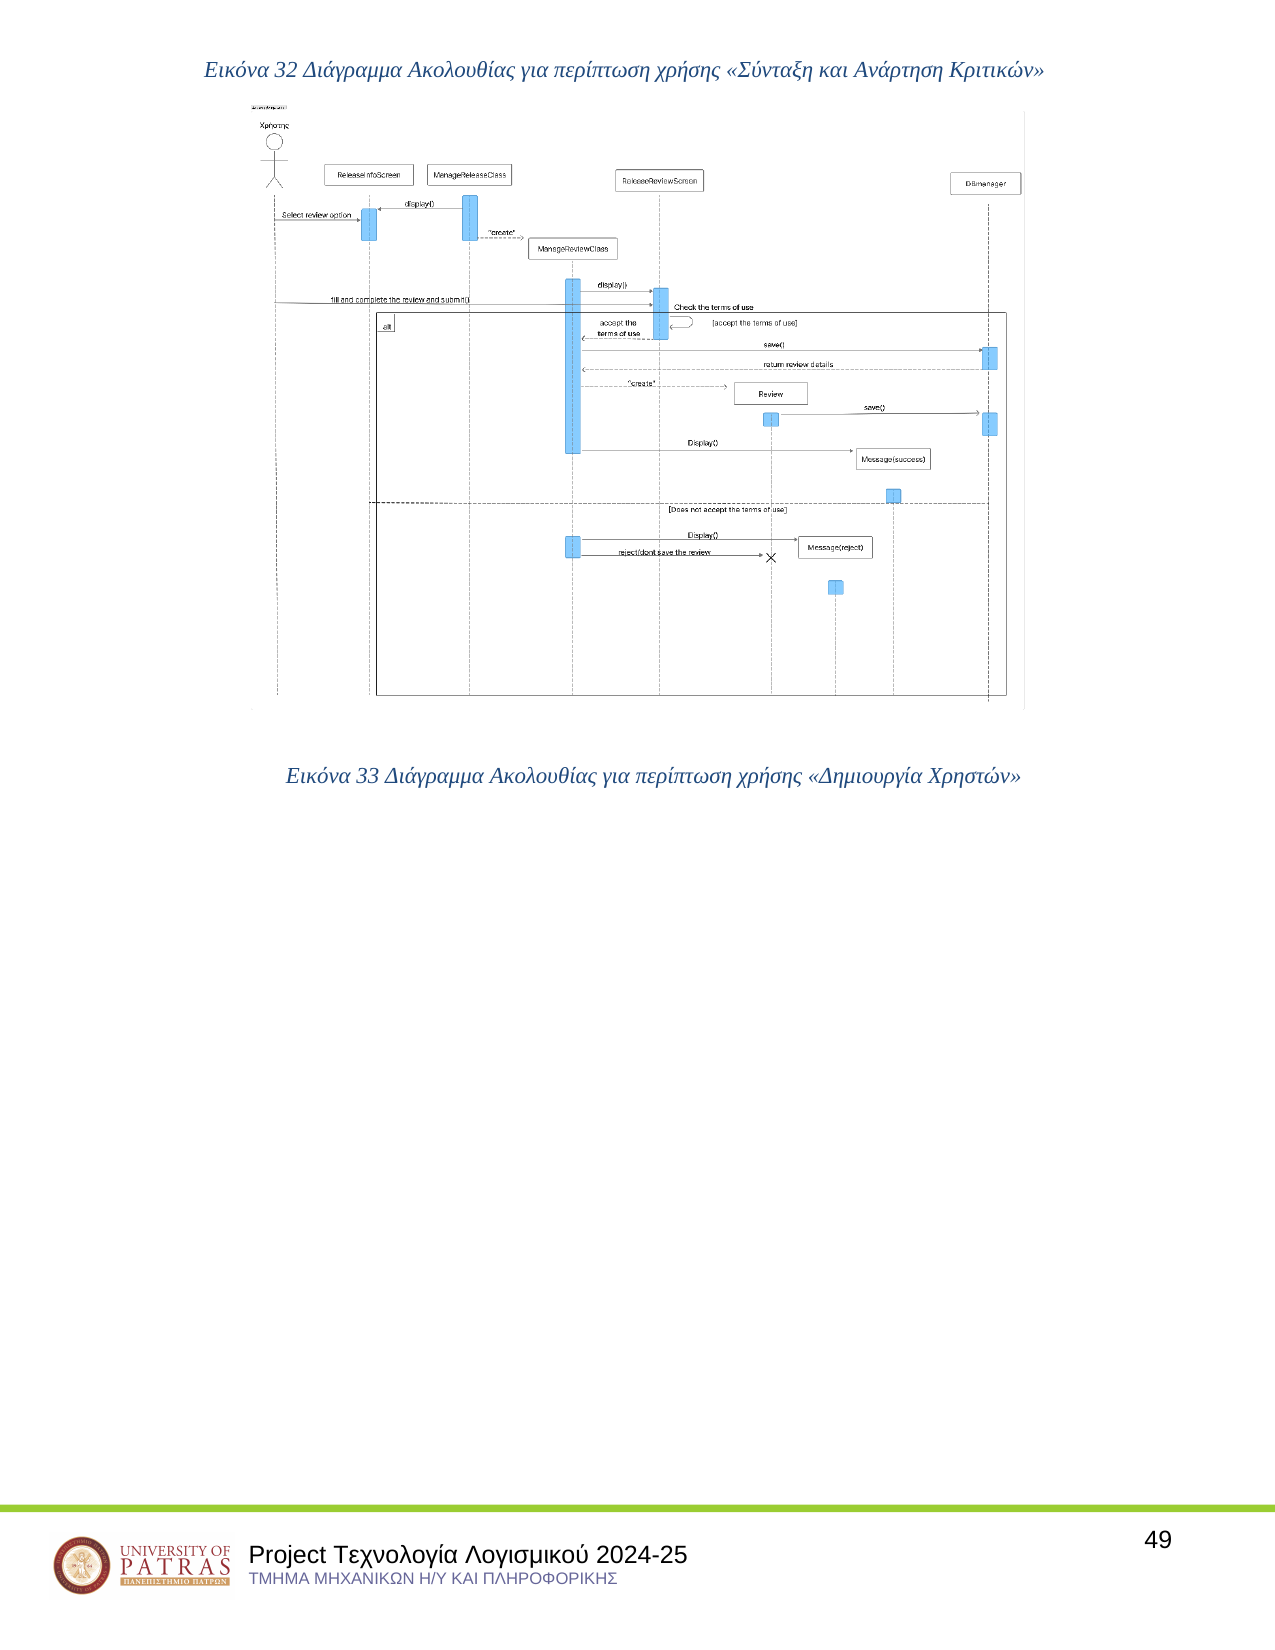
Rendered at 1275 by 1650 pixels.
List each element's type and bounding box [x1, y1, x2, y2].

picture [48, 1532, 235, 1600]
picture [243, 103, 1032, 717]
